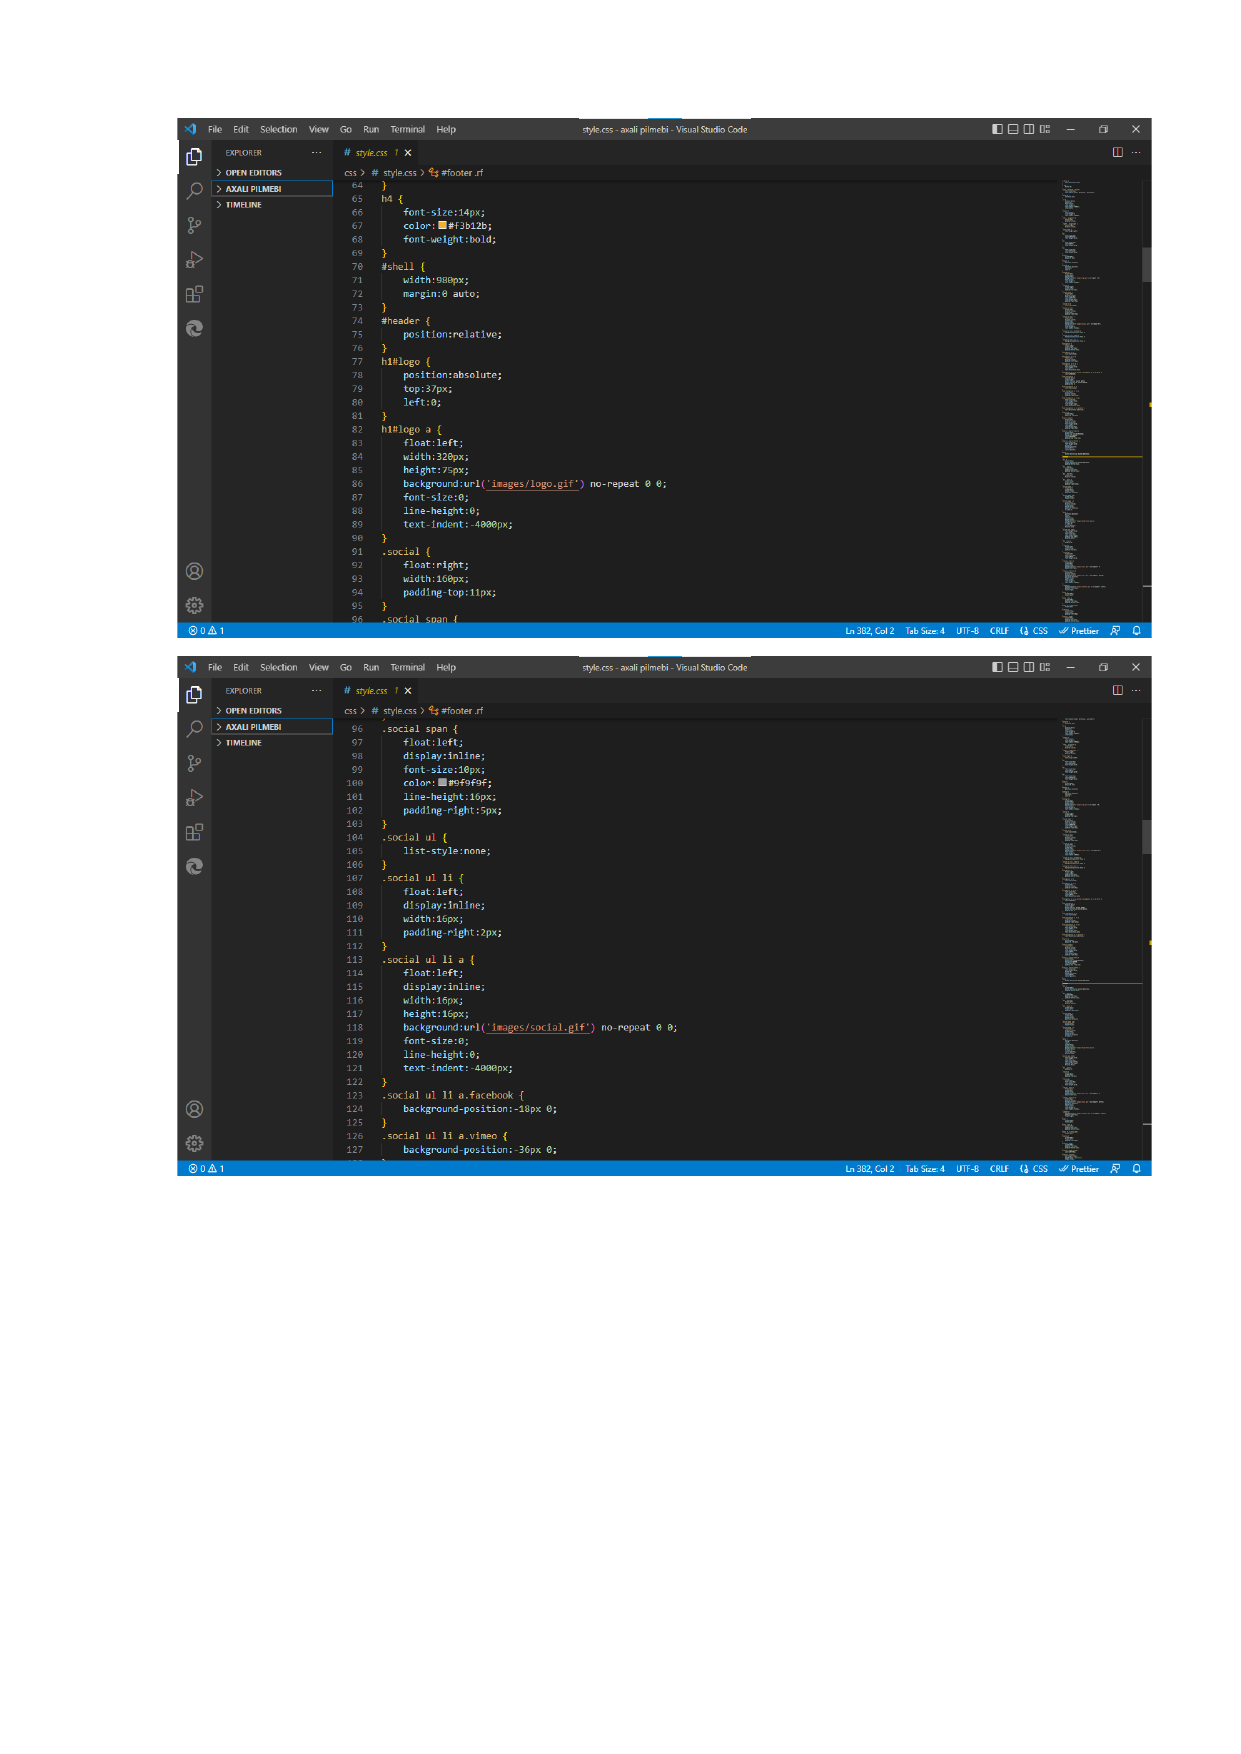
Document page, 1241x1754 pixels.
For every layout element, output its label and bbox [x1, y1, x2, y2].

picture [177, 118, 1152, 638]
picture [177, 656, 1152, 1176]
